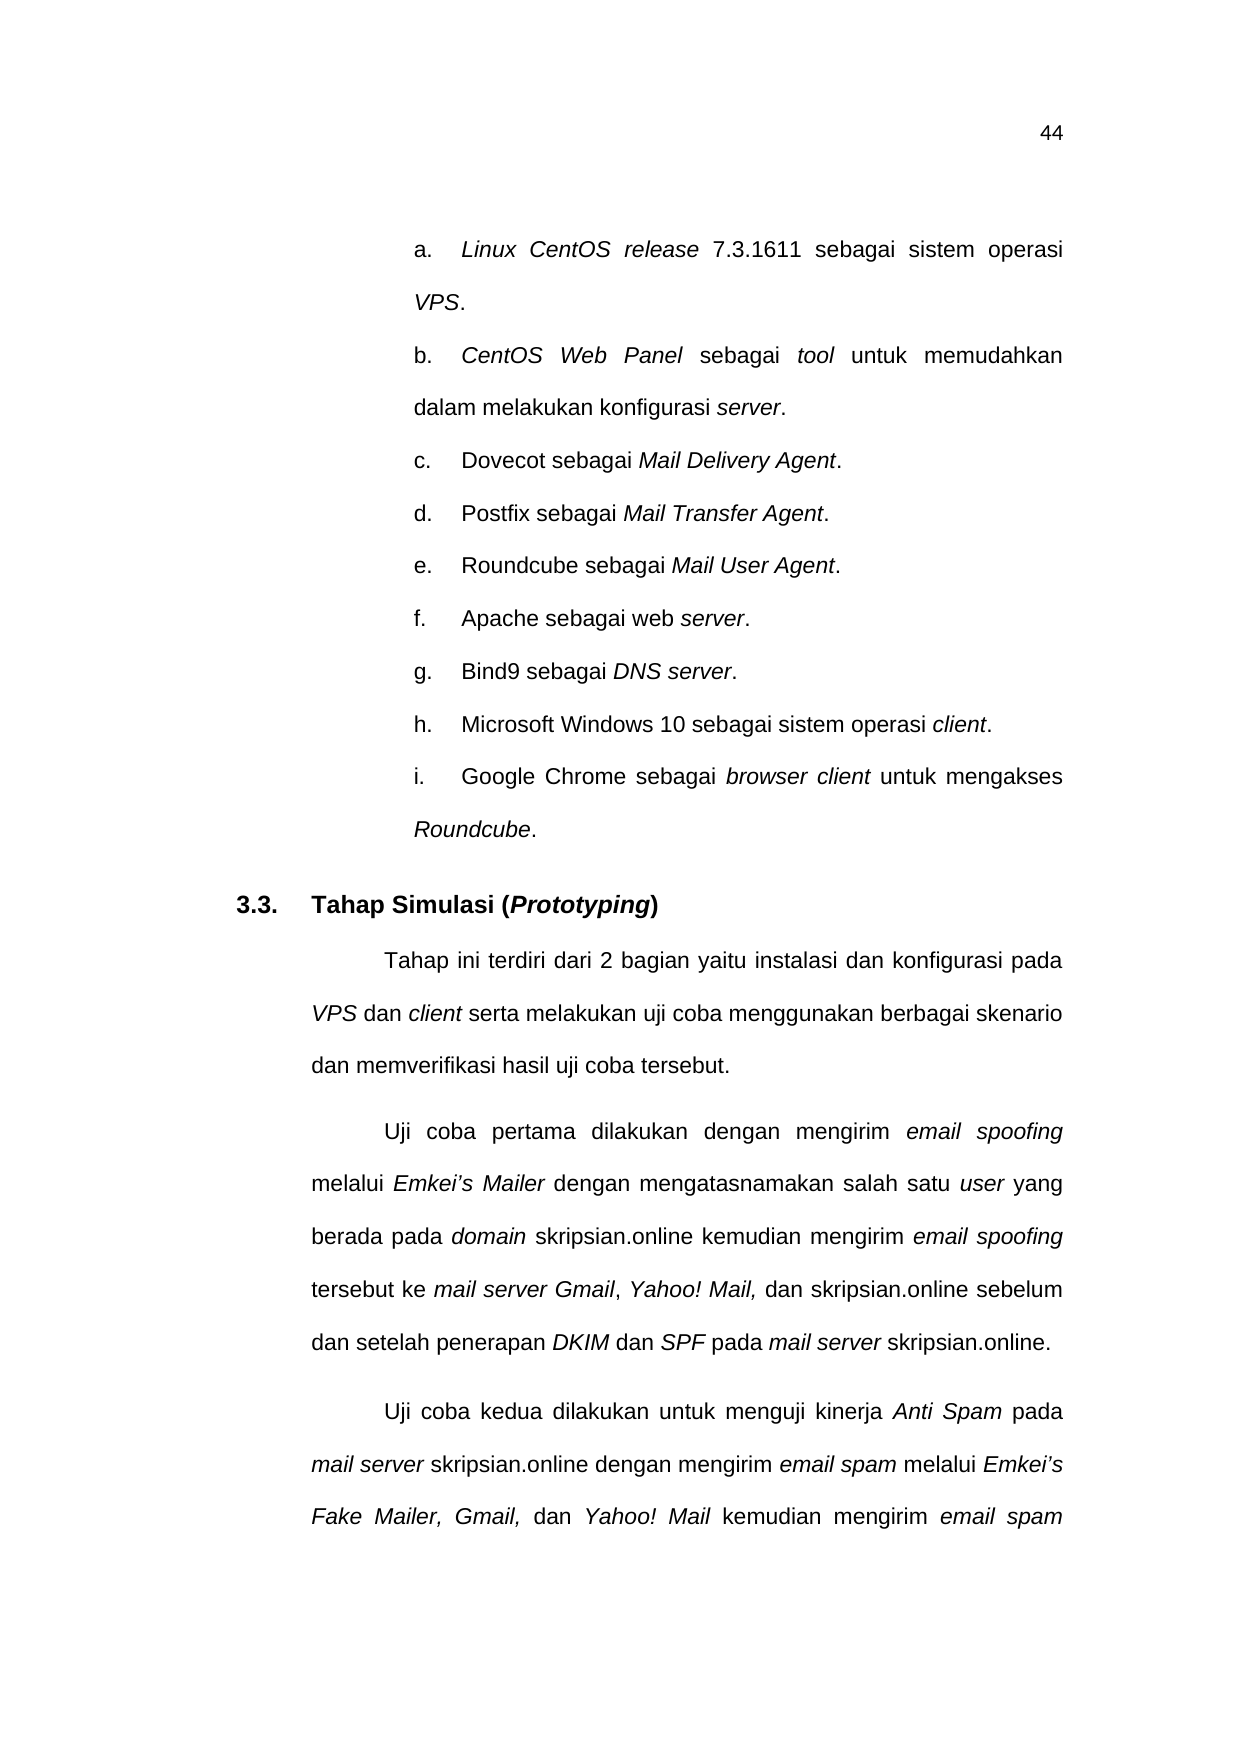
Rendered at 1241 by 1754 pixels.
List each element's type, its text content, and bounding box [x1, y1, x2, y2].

list CentOS Web Panel sebagai tool untuk memudahkan dalam melakukan konfigurasi server. [413, 342, 1063, 421]
list Bind9 sebagai DNS server. [413, 658, 1063, 684]
list Dovecot sebagai Mail Delivery Agent. [413, 447, 1063, 473]
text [311, 1398, 1063, 1530]
list Google Chrome sebagai browser client untuk mengakses Roundcube. [413, 763, 1063, 842]
subtitle Tahap Simulasi (Prototyping) [236, 889, 1063, 918]
text Uji coba pertama dilakukan dengan mengirim email spoofing melalui Emkei’s Mailer dengan mengatasnamakan salah satu user yang berada pada domain skripsian.online kemudian mengirim email spoofing tersebut ke mail server Gmail, Yahoo! Mail, dan skripsian.online sebelum dan setelah penerapan DKIM dan SPF pada mail server skripsian.online. [311, 1118, 1063, 1355]
list Linux CentOS release 7.3.1611 sebagai sistem operasi VPS. [413, 236, 1063, 315]
list Postfix sebagai Mail Transfer Agent. [413, 500, 1063, 526]
list Apache sebagai web server. [413, 605, 1063, 632]
list Tahap ini terdiri dari 2 bagian yaitu instalasi dan konfigurasi pada VPS dan client serta melakukan uji coba menggunakan berbagai skenario dan memverifikasi hasil uji coba tersebut. [311, 947, 1063, 1079]
list Roundcube sebagai Mail User Agent. [413, 552, 1063, 579]
list Microsoft Windows 10 sebagai sistem operasi client. [413, 711, 1063, 737]
